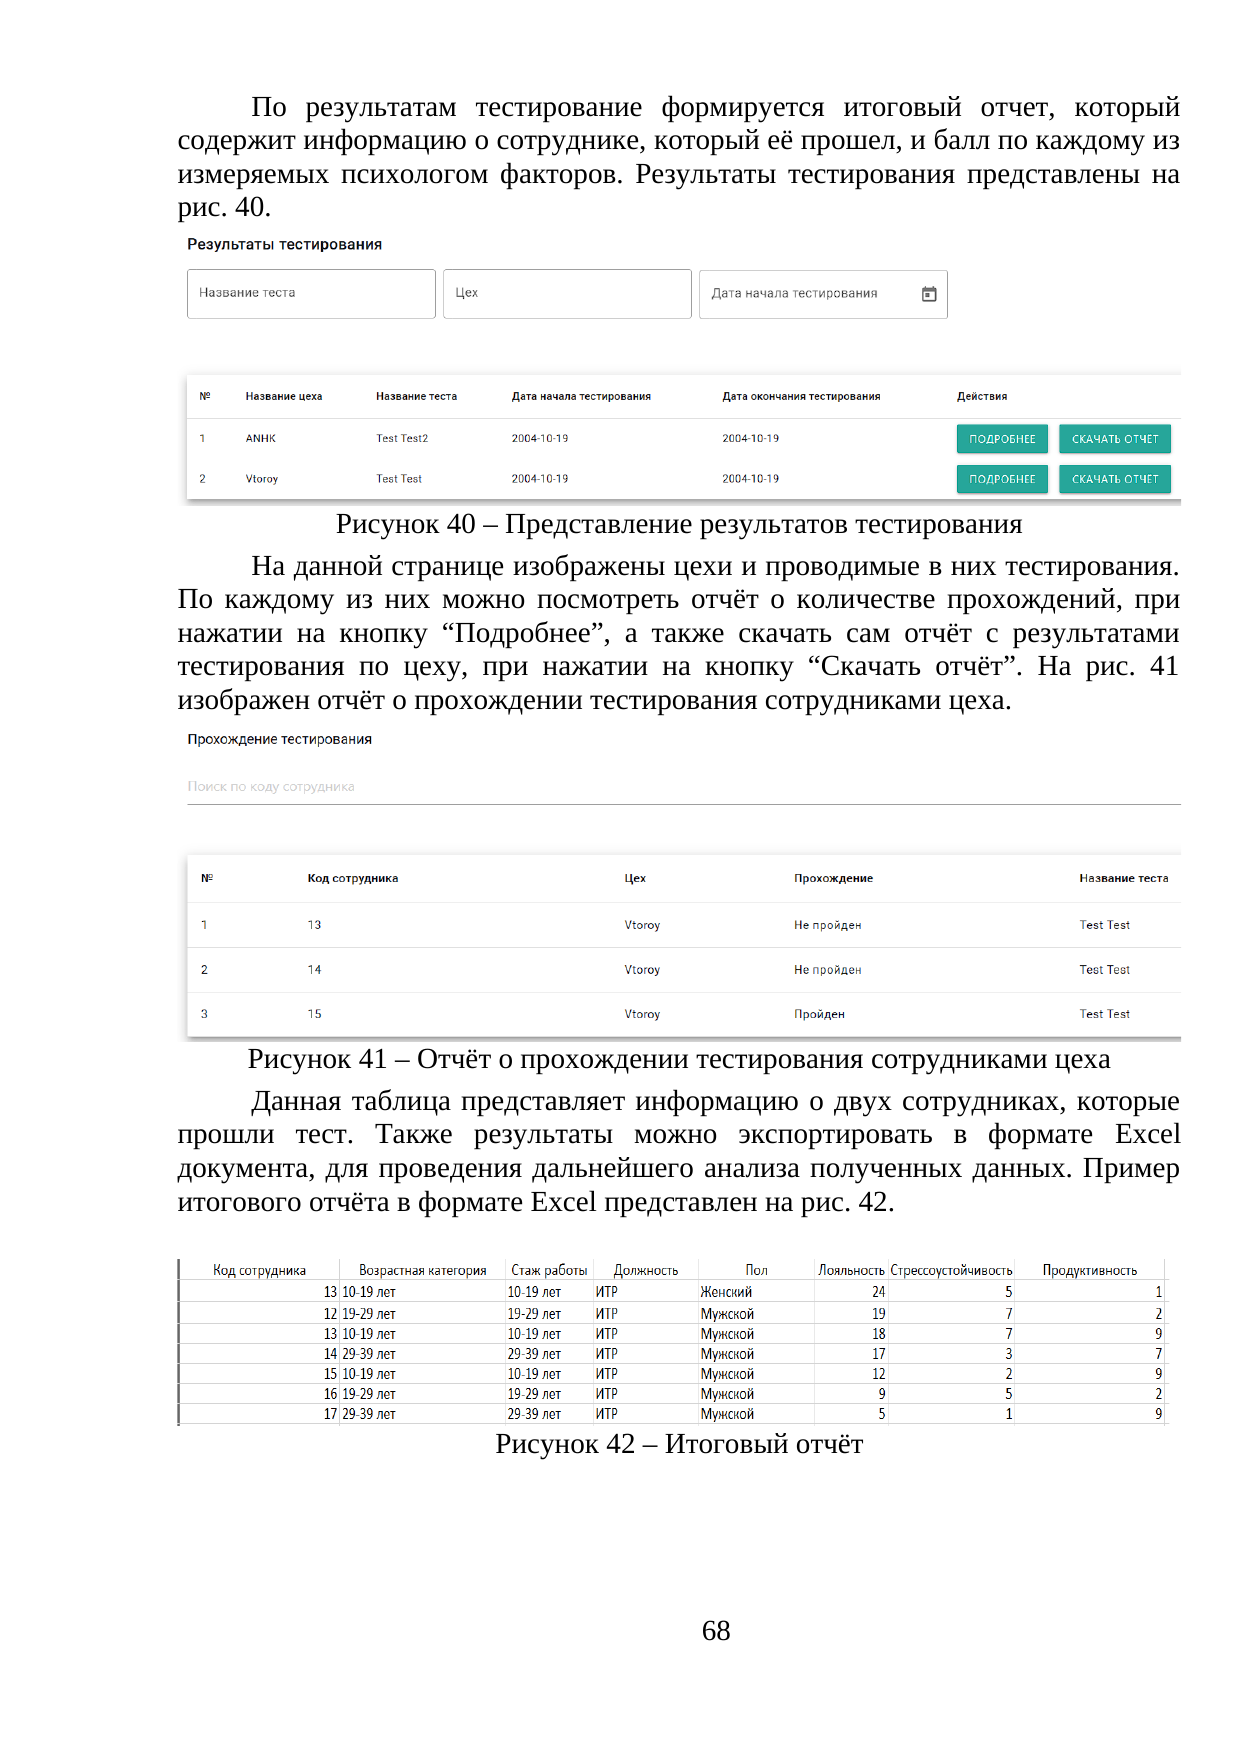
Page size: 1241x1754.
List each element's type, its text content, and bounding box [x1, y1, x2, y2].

text Рисунок – Отчёт о прохождении тестирования сотрудниками цеха [177, 1042, 1181, 1075]
text Данная таблица представляет информацию о двух сотрудниках, которые прошли тест. Также результаты можно экспортировать в формате Excel документа, для проведения дальнейшего анализа полученных данных. Пример итогового отчёта в формате Excel представлен на рис. 42. [177, 1083, 1181, 1217]
picture [177, 1259, 1170, 1426]
text Рисунок – Итоговый отчёт [177, 1426, 1181, 1459]
text На данной странице изображены цехи и проводимые в них тестирования. По каждому из них можно посмотреть отчёт о количестве прохождений, при нажатии на кнопку “Подробнее”, а также скачать сам отчёт с результатами тестирования по цеху, при нажатии на кнопку “Скачать отчёт”. На рис. 41 изображен отчёт о прохождении тестирования сотрудниками цеха. [177, 548, 1181, 716]
text Рисунок – Представление результатов тестирования [177, 506, 1181, 539]
picture [177, 235, 1182, 506]
text По результатам тестирование формируется итоговый отчет, который содержит информацию о сотруднике, который её прошел, и балл по каждому из измеряемых психологом факторов. Результаты тестирования представлены на рис. 40. [177, 89, 1181, 223]
picture [177, 728, 1182, 1042]
